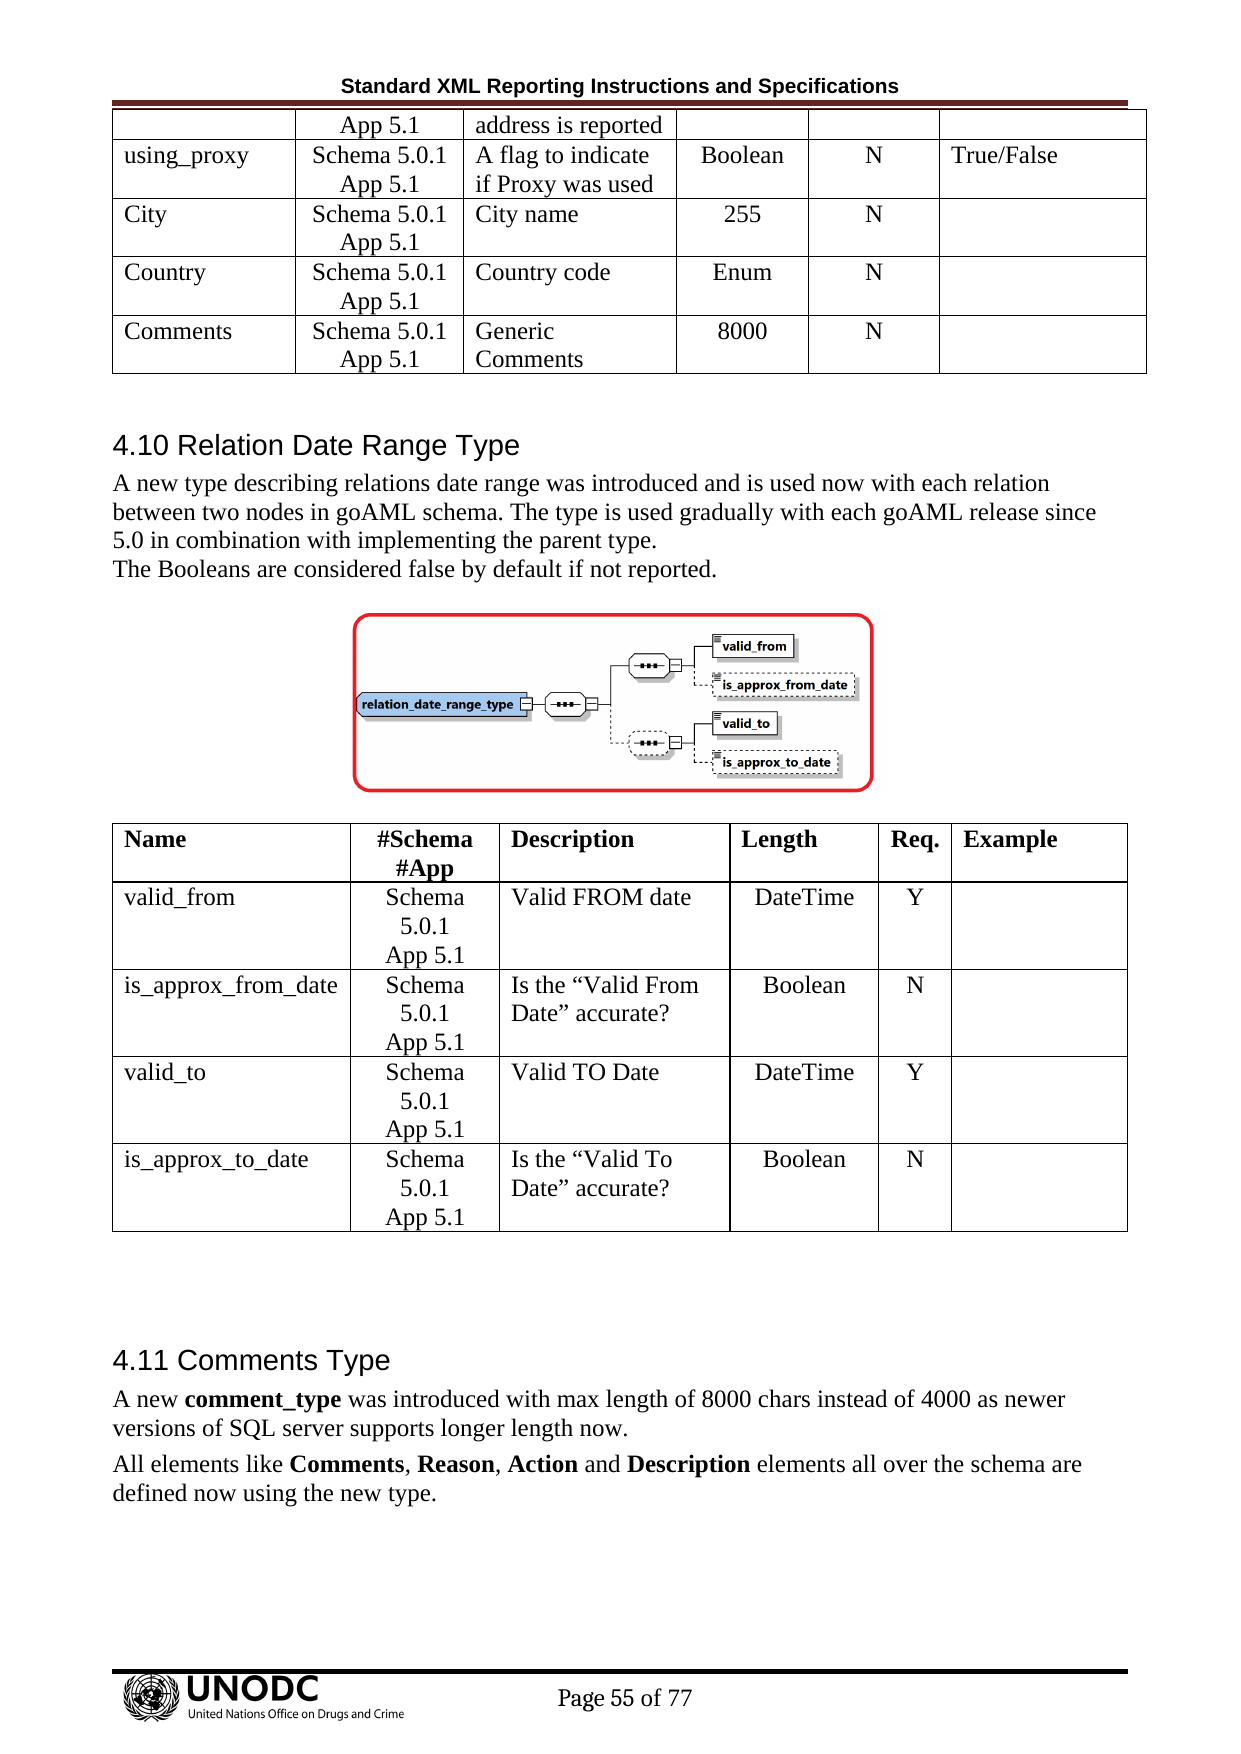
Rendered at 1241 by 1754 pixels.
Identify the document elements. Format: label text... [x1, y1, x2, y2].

picture [123, 1673, 404, 1722]
text All elements like Comments, Reason, Action and Description elements all over the schema are defined now using the new type. [112, 1449, 1128, 1507]
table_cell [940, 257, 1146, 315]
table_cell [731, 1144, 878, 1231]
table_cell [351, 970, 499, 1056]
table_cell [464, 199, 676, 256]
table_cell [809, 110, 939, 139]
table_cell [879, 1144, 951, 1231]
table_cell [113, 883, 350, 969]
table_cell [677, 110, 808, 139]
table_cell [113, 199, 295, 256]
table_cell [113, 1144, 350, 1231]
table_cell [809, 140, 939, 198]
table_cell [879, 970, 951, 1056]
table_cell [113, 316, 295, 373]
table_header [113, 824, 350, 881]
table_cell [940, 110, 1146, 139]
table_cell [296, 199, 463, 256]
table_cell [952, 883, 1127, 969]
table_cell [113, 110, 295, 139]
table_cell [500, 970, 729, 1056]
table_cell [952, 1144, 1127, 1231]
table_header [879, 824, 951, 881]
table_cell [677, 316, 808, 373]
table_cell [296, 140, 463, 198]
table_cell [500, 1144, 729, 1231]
subtitle 4.11 Comments Type [112, 1343, 1128, 1376]
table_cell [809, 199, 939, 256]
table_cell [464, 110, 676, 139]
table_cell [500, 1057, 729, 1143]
text A new comment_type was introduced with max length of 8000 chars instead of 4000 as newer versions of SQL server supports longer length now. [112, 1384, 1128, 1442]
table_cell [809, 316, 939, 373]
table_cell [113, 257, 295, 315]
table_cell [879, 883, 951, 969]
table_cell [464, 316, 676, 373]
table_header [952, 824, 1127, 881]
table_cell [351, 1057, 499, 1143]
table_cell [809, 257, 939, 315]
text The Booleans are considered false by default if not reported. [112, 554, 1128, 583]
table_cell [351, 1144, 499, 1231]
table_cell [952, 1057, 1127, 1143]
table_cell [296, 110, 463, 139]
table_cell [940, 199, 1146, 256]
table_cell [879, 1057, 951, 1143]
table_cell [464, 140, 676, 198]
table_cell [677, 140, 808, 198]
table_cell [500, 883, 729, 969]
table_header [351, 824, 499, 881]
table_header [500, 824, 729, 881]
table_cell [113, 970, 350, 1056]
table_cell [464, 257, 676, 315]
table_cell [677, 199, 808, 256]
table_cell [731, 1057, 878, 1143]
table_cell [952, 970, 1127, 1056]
picture [352, 611, 889, 794]
text A new type describing relations date range was introduced and is used now with each relation between two nodes in goAML schema. The type is used gradually with each goAML release since 5.0 in combination with implementing the parent type. [112, 468, 1128, 554]
subtitle 4.10 Relation Date Range Type [112, 428, 1128, 462]
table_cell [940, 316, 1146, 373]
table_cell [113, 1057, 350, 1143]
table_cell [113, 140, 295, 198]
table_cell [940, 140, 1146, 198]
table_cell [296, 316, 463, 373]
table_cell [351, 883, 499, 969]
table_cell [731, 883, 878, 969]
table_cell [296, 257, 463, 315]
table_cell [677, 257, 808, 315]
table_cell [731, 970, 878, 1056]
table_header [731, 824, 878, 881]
